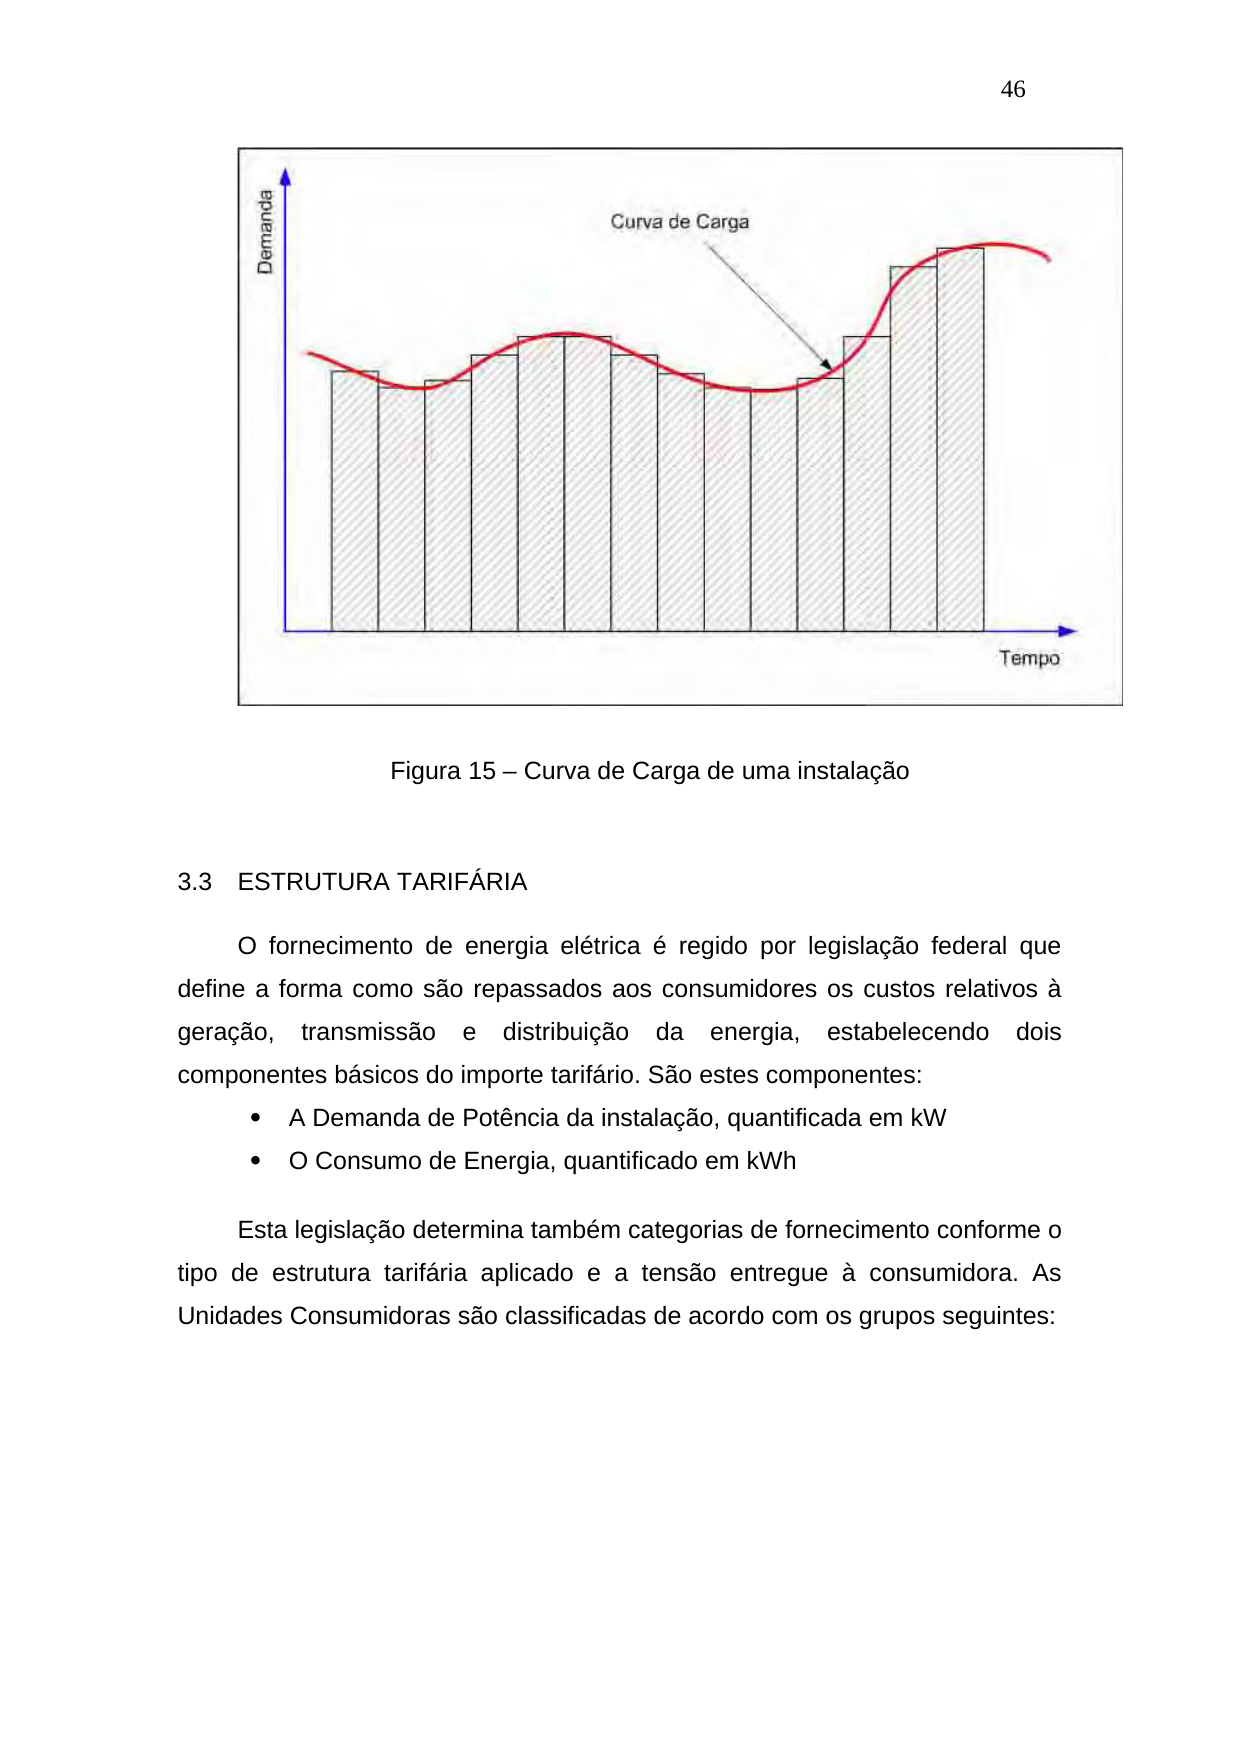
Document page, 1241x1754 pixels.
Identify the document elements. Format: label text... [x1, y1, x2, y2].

list A Demanda de Potência da instalação, quantificada em kW [251, 1103, 1063, 1132]
subtitle ESTRUTURA TARIFÁRIA [177, 867, 1063, 896]
text Figura 15 – Curva de Carga de uma instalação [177, 756, 1063, 784]
text O fornecimento de energia elétrica é regido por legislação federal que define a forma como são repassados aos consumidores os custos relativos à geração, transmissão e distribuição da energia, estabelecendo dois componentes básicos do importe tarifário. São estes componentes: [177, 931, 1063, 1089]
text Esta legislação determina também categorias de fornecimento conforme o tipo de estrutura tarifária aplicado e a tensão entregue à consumidora. As Unidades Consumidoras são classificadas de acordo com os grupos seguintes: [177, 1214, 1063, 1329]
list O Consumo de Energia, quantificado em kWh [251, 1146, 1063, 1175]
